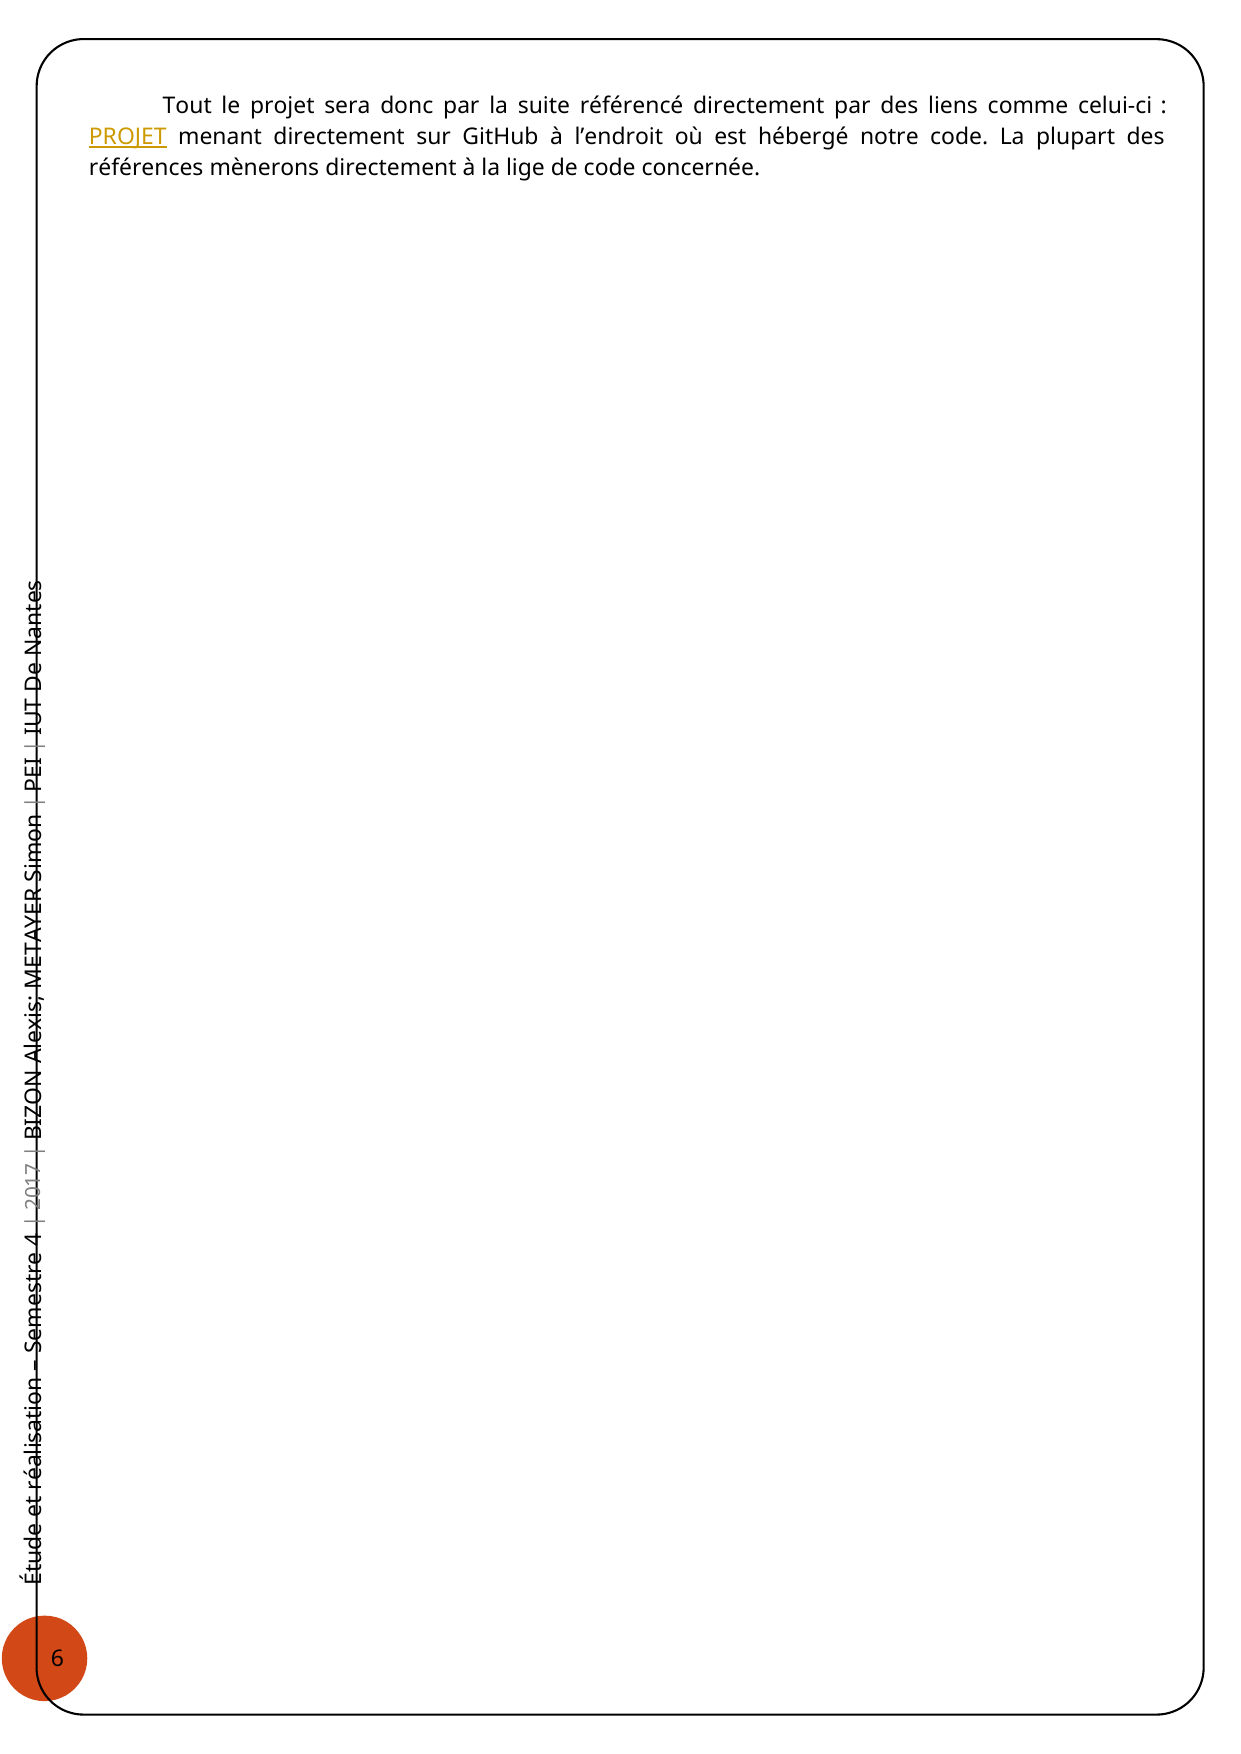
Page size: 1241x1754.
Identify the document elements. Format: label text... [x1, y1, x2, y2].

text Tout le projet sera donc par la suite référencé directement par des liens comme celui-ci : PROJET menant directement sur GitHub à l’endroit où est hébergé notre code. La plupart des références mènerons directement à la lige de code concernée. [89, 89, 1166, 182]
